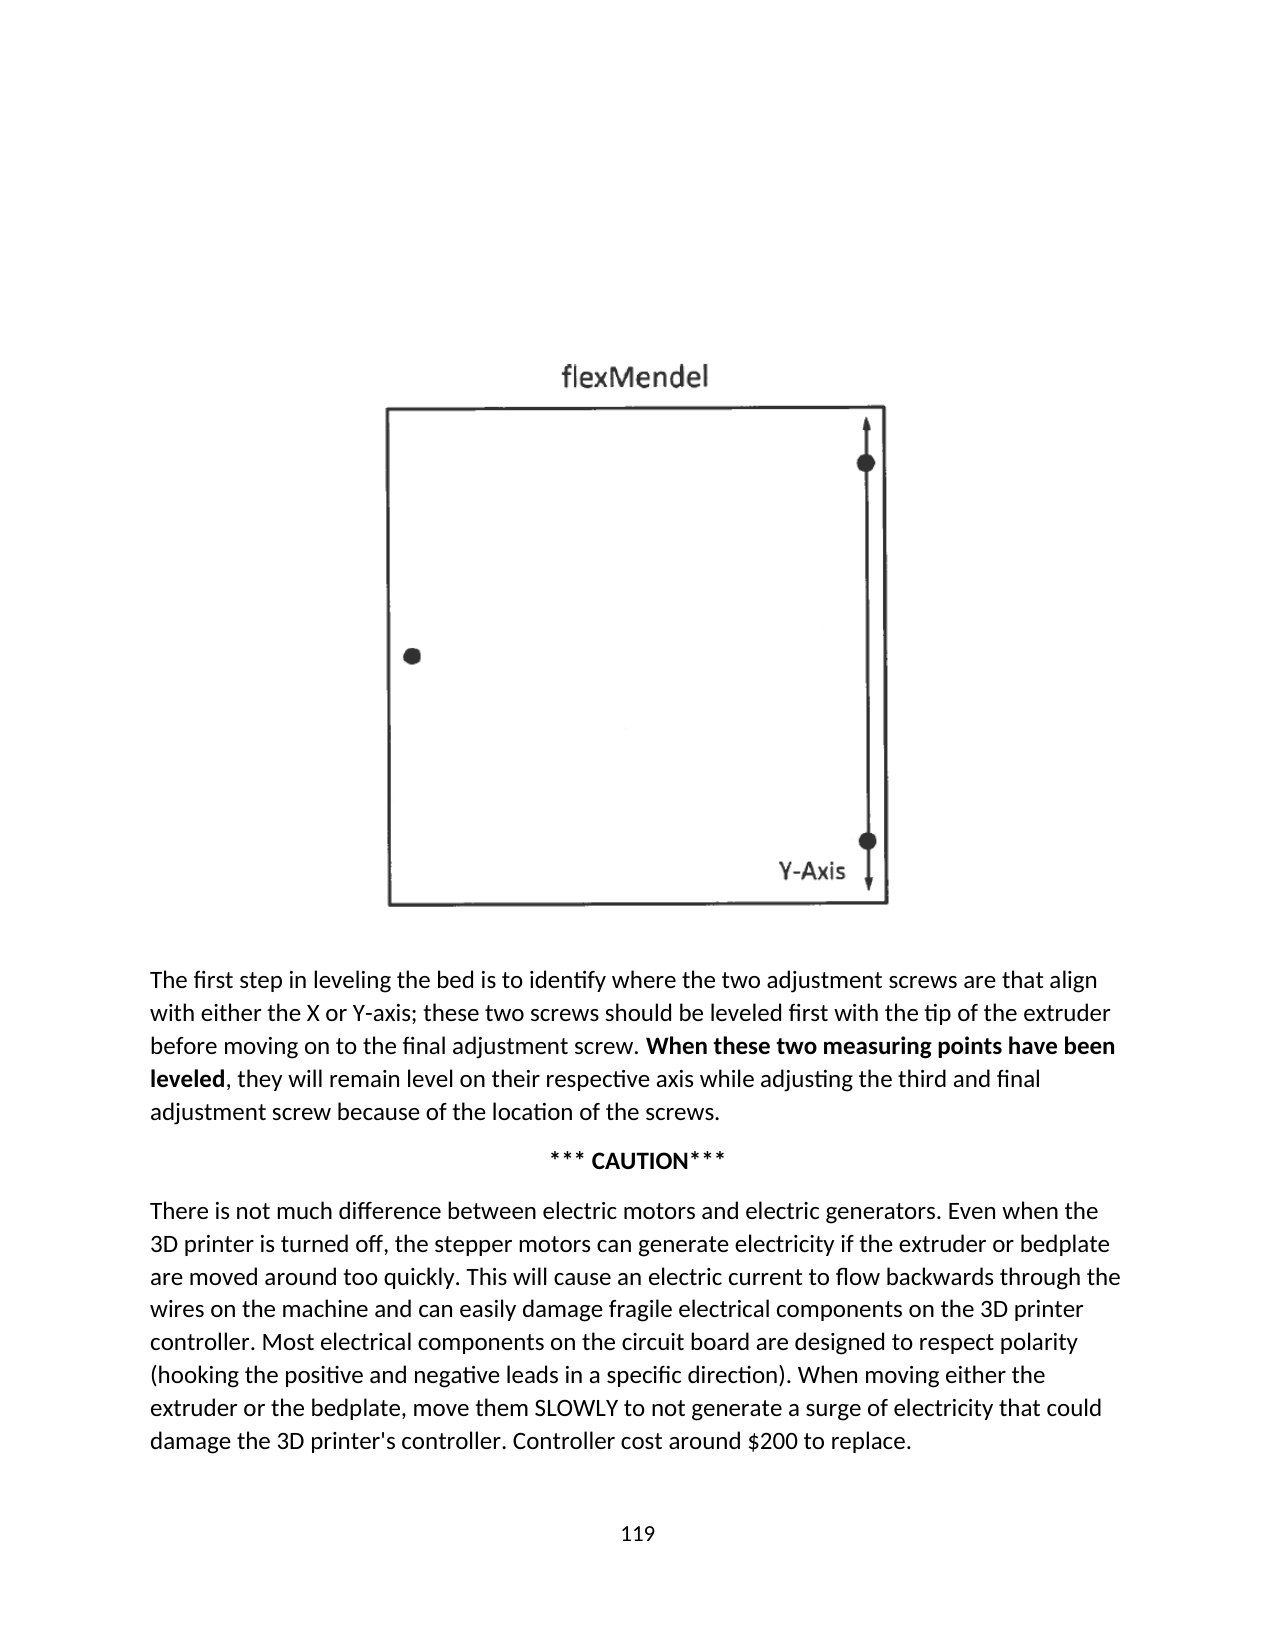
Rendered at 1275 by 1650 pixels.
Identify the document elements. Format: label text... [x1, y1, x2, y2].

text The first step in leveling the bed is to identify where the two adjustment screws are that align with either the X or Y-axis; these two screws should be leveled first with the tip of the extruder before moving on to the final adjustment screw. When these two measuring points have been leveled, they will remain level on their respective axis while adjusting the third and final adjustment screw because of the location of the screws. [150, 964, 1125, 1126]
picture [382, 353, 889, 906]
text *** CAUTION*** [150, 1145, 1125, 1176]
text There is not much difference between electric motors and electric generators. Even when the 3D printer is turned off, the stepper motors can generate electricity if the extruder or bedplate are moved around too quickly. This will cause an electric current to flow backwards through the wires on the machine and can easily damage fragile electrical components on the 3D printer controller. Most electrical components on the circuit board are designed to respect polarity (hooking the positive and negative leads in a specific direction). When moving either the extruder or the bedplate, move them SLOWLY to not generate a surge of electricity that could damage the 3D printer's controller. Controller cost around $200 to replace. [150, 1195, 1125, 1456]
